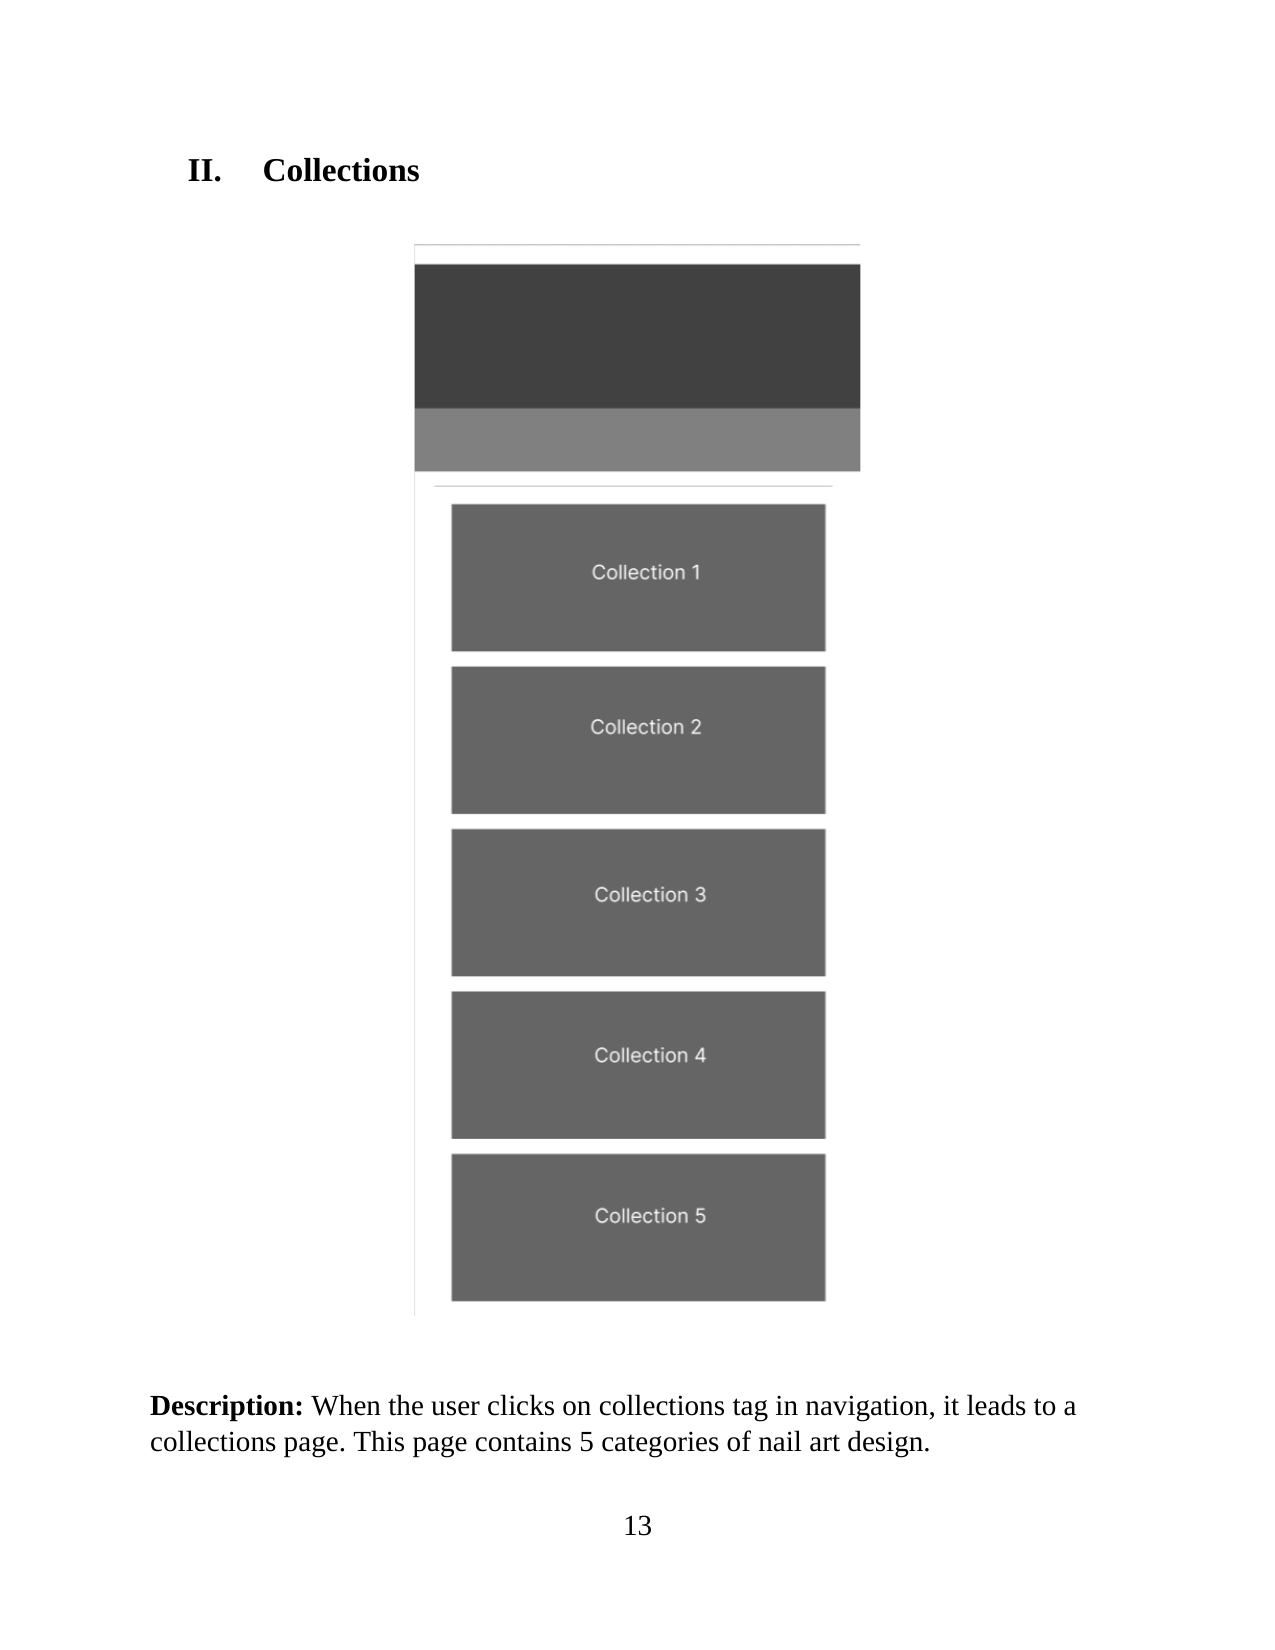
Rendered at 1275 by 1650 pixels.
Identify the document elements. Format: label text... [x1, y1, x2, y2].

text Description: When the user clicks on collections tag in navigation, it leads to a collections page. This page contains 5 categories of nail art design. [150, 1388, 1125, 1458]
picture [414, 244, 861, 1316]
subtitle Collections [187, 150, 1125, 188]
